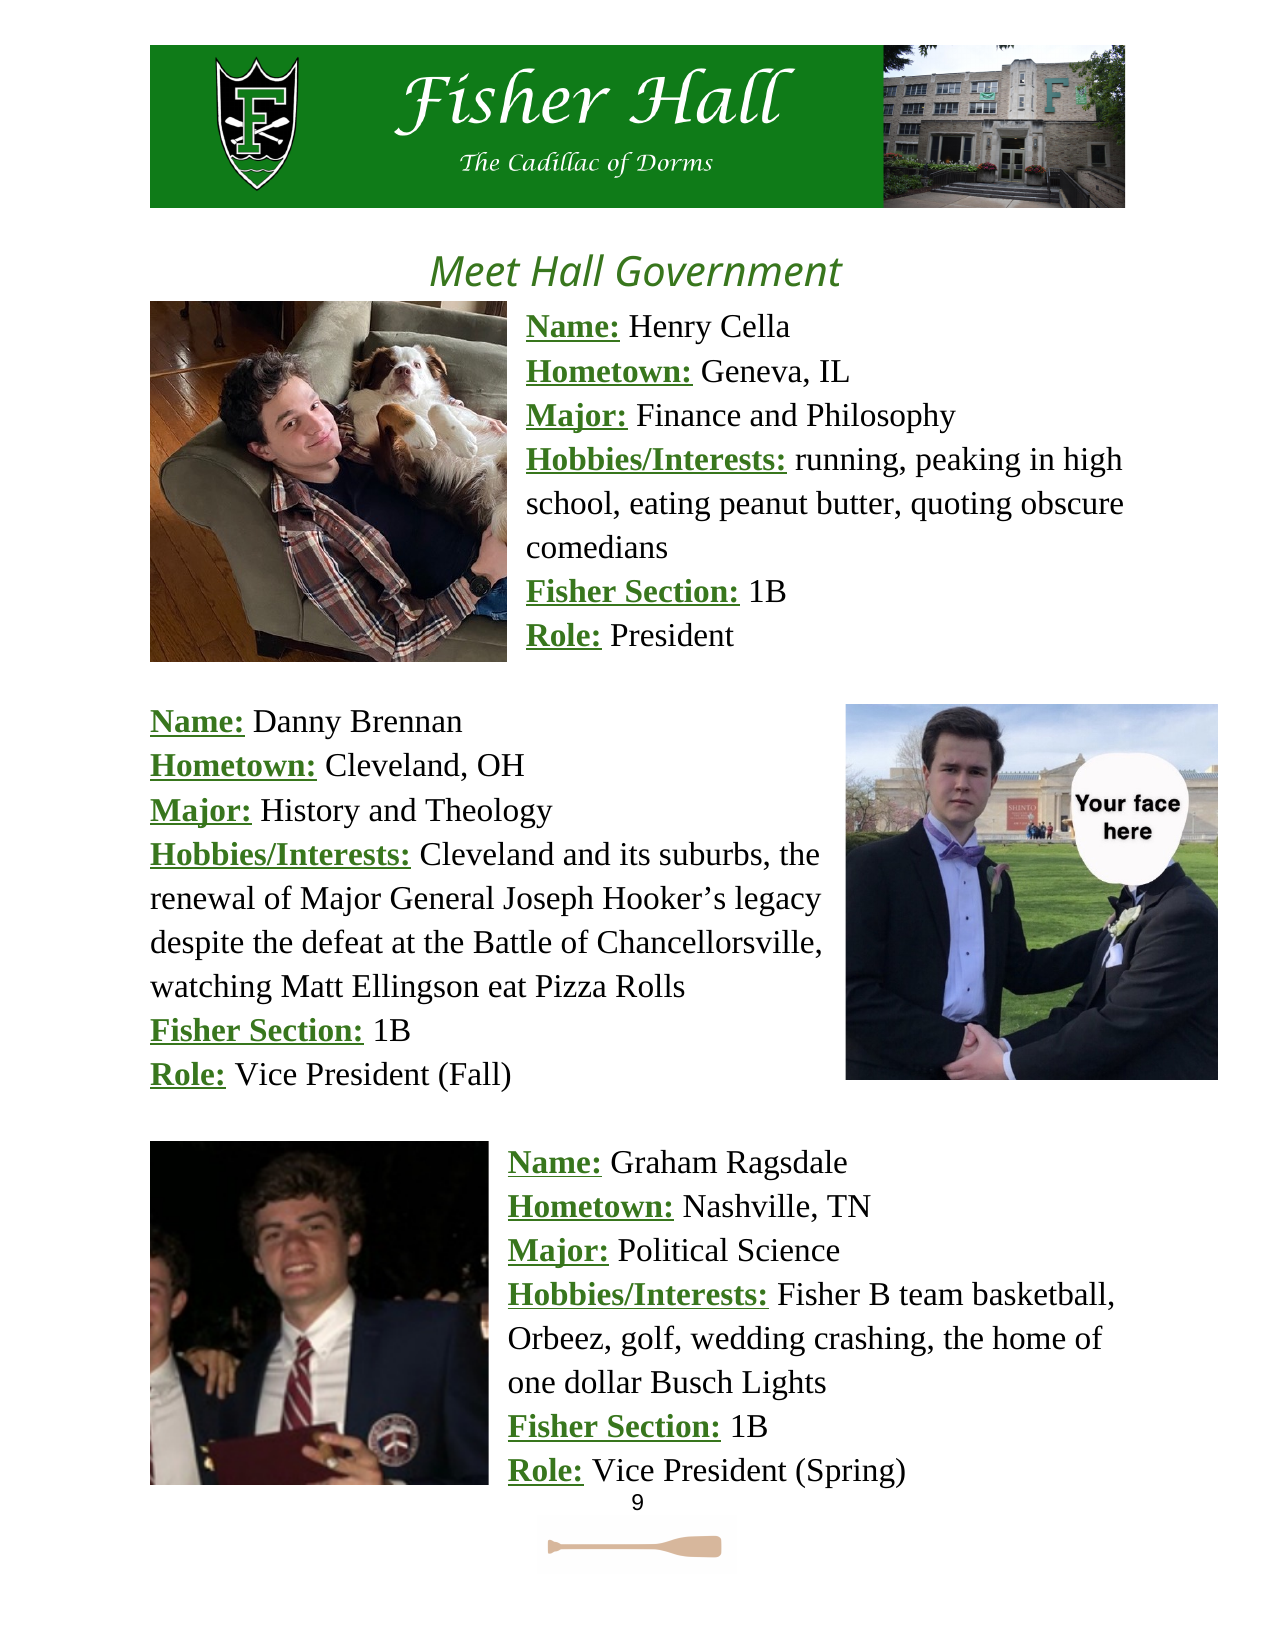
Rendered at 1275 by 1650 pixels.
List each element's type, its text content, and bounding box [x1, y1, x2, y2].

text Hometown: Cleveland, OH [150, 746, 845, 784]
subtitle Meet Hall Government [150, 242, 1125, 298]
text Role: Vice President (Fall) [150, 1054, 1125, 1092]
picture [537, 1515, 737, 1574]
text Name: Henry Cella [507, 307, 1125, 345]
text Fisher Section: 1B [489, 1407, 1125, 1445]
picture [150, 45, 1125, 208]
text Hobbies/Interests: Cleveland and its suburbs, the renewal of Major General Joseph Hooker’s legacy despite the defeat at the Battle of Chancellorsville, watching Matt Ellingson eat Pizza Rolls [150, 834, 845, 1004]
text Hometown: Geneva, IL [507, 351, 1125, 389]
picture [150, 301, 507, 662]
text Role: President [507, 615, 1125, 653]
text Hometown: Nashville, TN [489, 1186, 1125, 1225]
text Major: Political Science [489, 1230, 1125, 1269]
picture [150, 1141, 489, 1485]
text Hobbies/Interests: Fisher B team basketball, Orbeez, golf, wedding crashing, the home of one dollar Busch Lights [489, 1274, 1125, 1401]
text Name: Danny Brennan [150, 702, 1125, 740]
text Name: Graham Ragsdale [489, 1142, 1125, 1181]
text Major: History and Theology [150, 790, 845, 828]
text Role: Vice President (Spring) [150, 1451, 1125, 1489]
text Major: Finance and Philosophy [507, 395, 1125, 433]
text Fisher Section: 1B [507, 571, 1125, 609]
picture [845, 704, 1218, 1080]
text Hobbies/Interests: running, peaking in high school, eating peanut butter, quoting obscure comedians [507, 439, 1125, 565]
text Fisher Section: 1B [150, 1010, 845, 1048]
